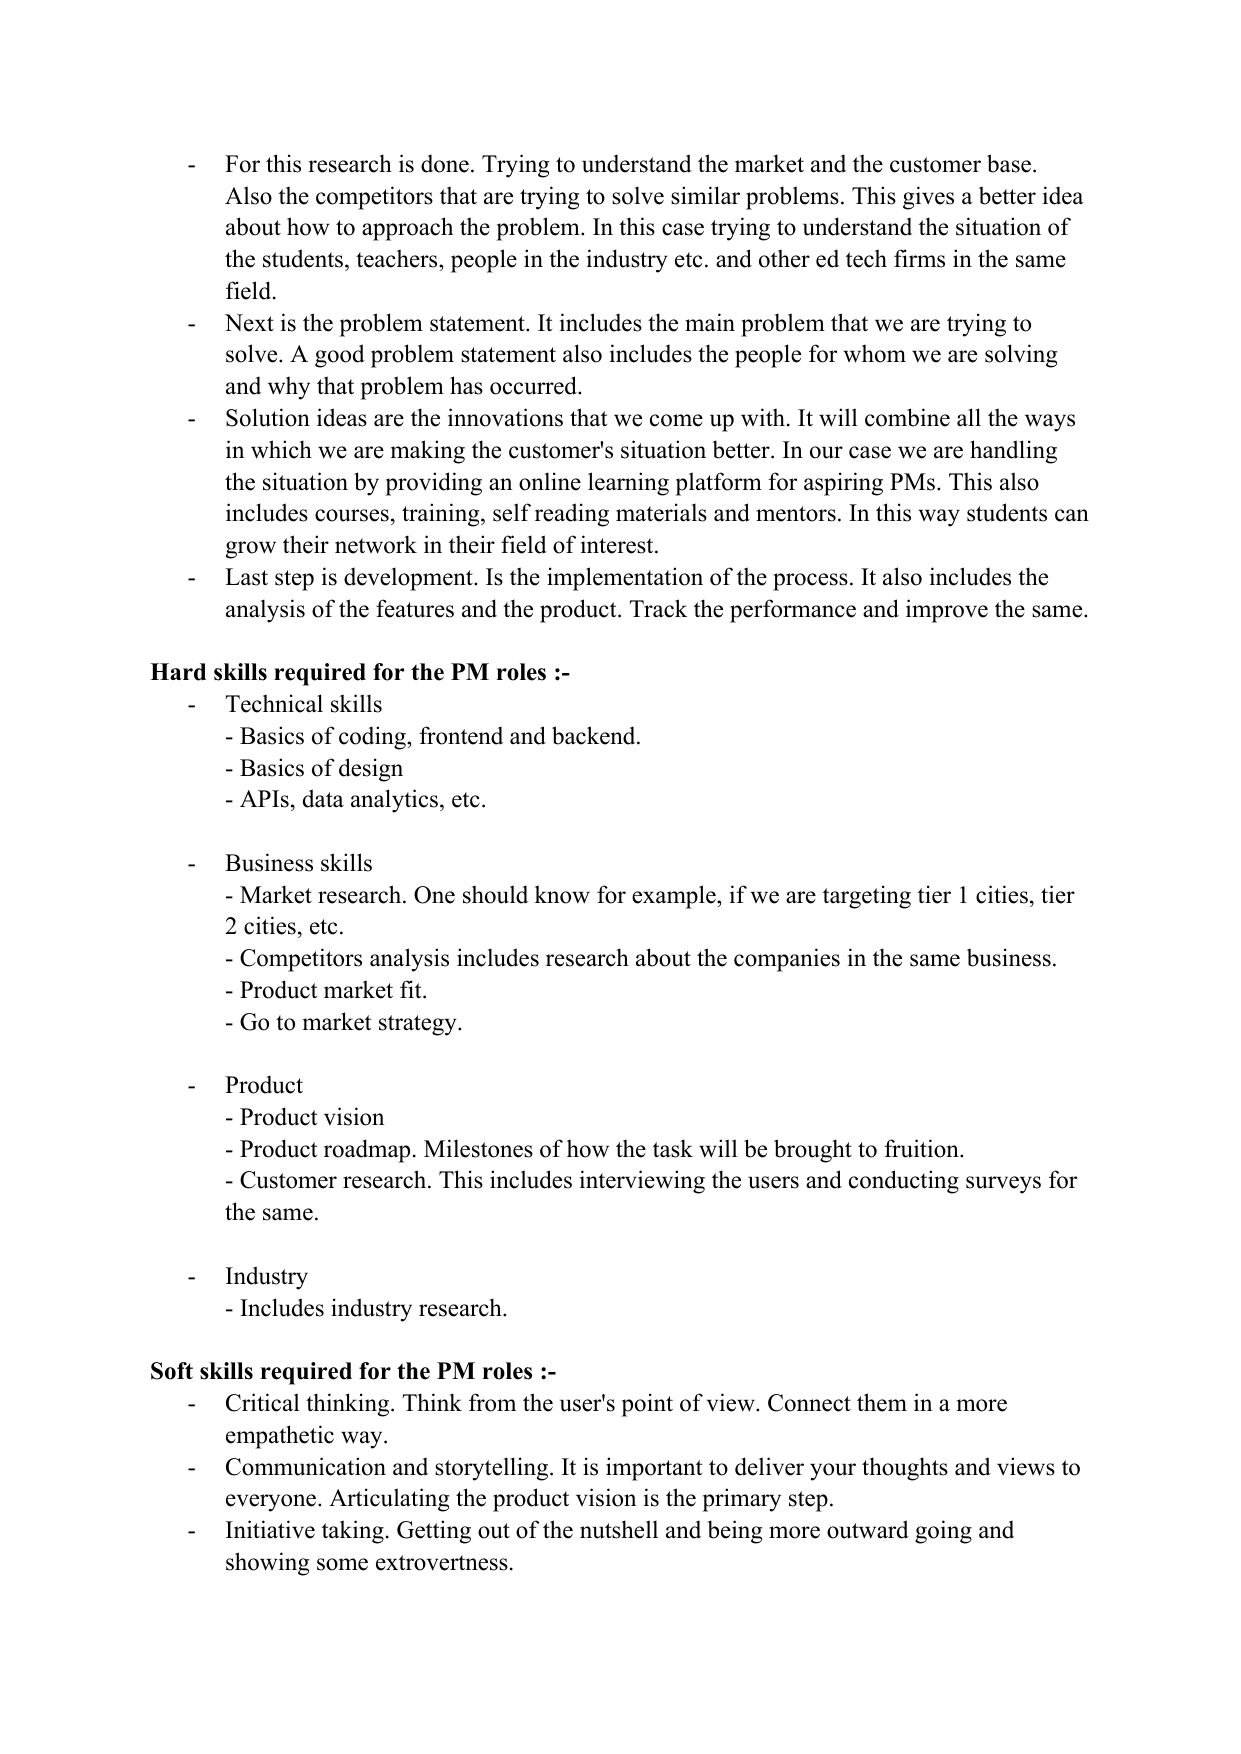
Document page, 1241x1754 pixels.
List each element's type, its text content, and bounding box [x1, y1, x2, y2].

list Industry [187, 1262, 1090, 1290]
list Technical skills [187, 690, 1090, 718]
list Initiative taking. Getting out of the nutshell and being more outward going and showing some extrovertness. [187, 1516, 1090, 1576]
text Hard skills required for the PM roles :- [150, 658, 1090, 686]
text - Basics of coding, frontend and backend. [225, 722, 1090, 749]
text - APIs, data analytics, etc. [225, 785, 1090, 813]
text - Product roadmap. Milestones of how the task will be brought to fruition. [225, 1135, 1090, 1163]
text - Go to market strategy. [225, 1008, 1090, 1036]
text - Competitors analysis includes research about the companies in the same business. [225, 944, 1090, 972]
list Next is the problem statement. It includes the main problem that we are trying to solve. A good problem statement also includes the people for whom we are solving and why that problem has occurred. [187, 309, 1090, 400]
list For this research is done. Trying to understand the market and the customer base. Also the competitors that are trying to solve similar problems. This gives a better idea about how to approach the problem. In this case trying to understand the situation of the students, teachers, people in the industry etc. and other ed tech firms in the same field. [187, 150, 1090, 305]
text - Market research. One should know for example, if we are targeting tier 1 cities, tier 2 cities, etc. [225, 881, 1090, 940]
list Product [187, 1071, 1090, 1099]
text - Customer research. This includes interviewing the users and conducting surveys for the same. [225, 1167, 1090, 1226]
list Business skills [187, 849, 1090, 877]
text Soft skills required for the PM roles :- [150, 1357, 1090, 1385]
list Last step is development. Is the implementation of the process. It also includes the analysis of the features and the product. Track the performance and improve the same. [187, 563, 1090, 622]
list Critical thinking. Think from the user's point of view. Connect them in a more empathetic way. [187, 1389, 1090, 1448]
list Communication and storytelling. It is important to deliver your thoughts and views to everyone. Articulating the product vision is the primary step. [187, 1453, 1090, 1512]
text - Product market fit. [225, 976, 1090, 1004]
text - Product vision [225, 1103, 1090, 1131]
text - Includes industry research. [225, 1294, 1090, 1321]
text - Basics of design [225, 754, 1090, 781]
list Solution ideas are the innovations that we come up with. It will combine all the ways in which we are making the customer's situation better. In our case we are handling the situation by providing an online learning platform for aspiring PMs. This also includes courses, training, self reading materials and mentors. In this way students can grow their network in their field of interest. [187, 404, 1090, 559]
